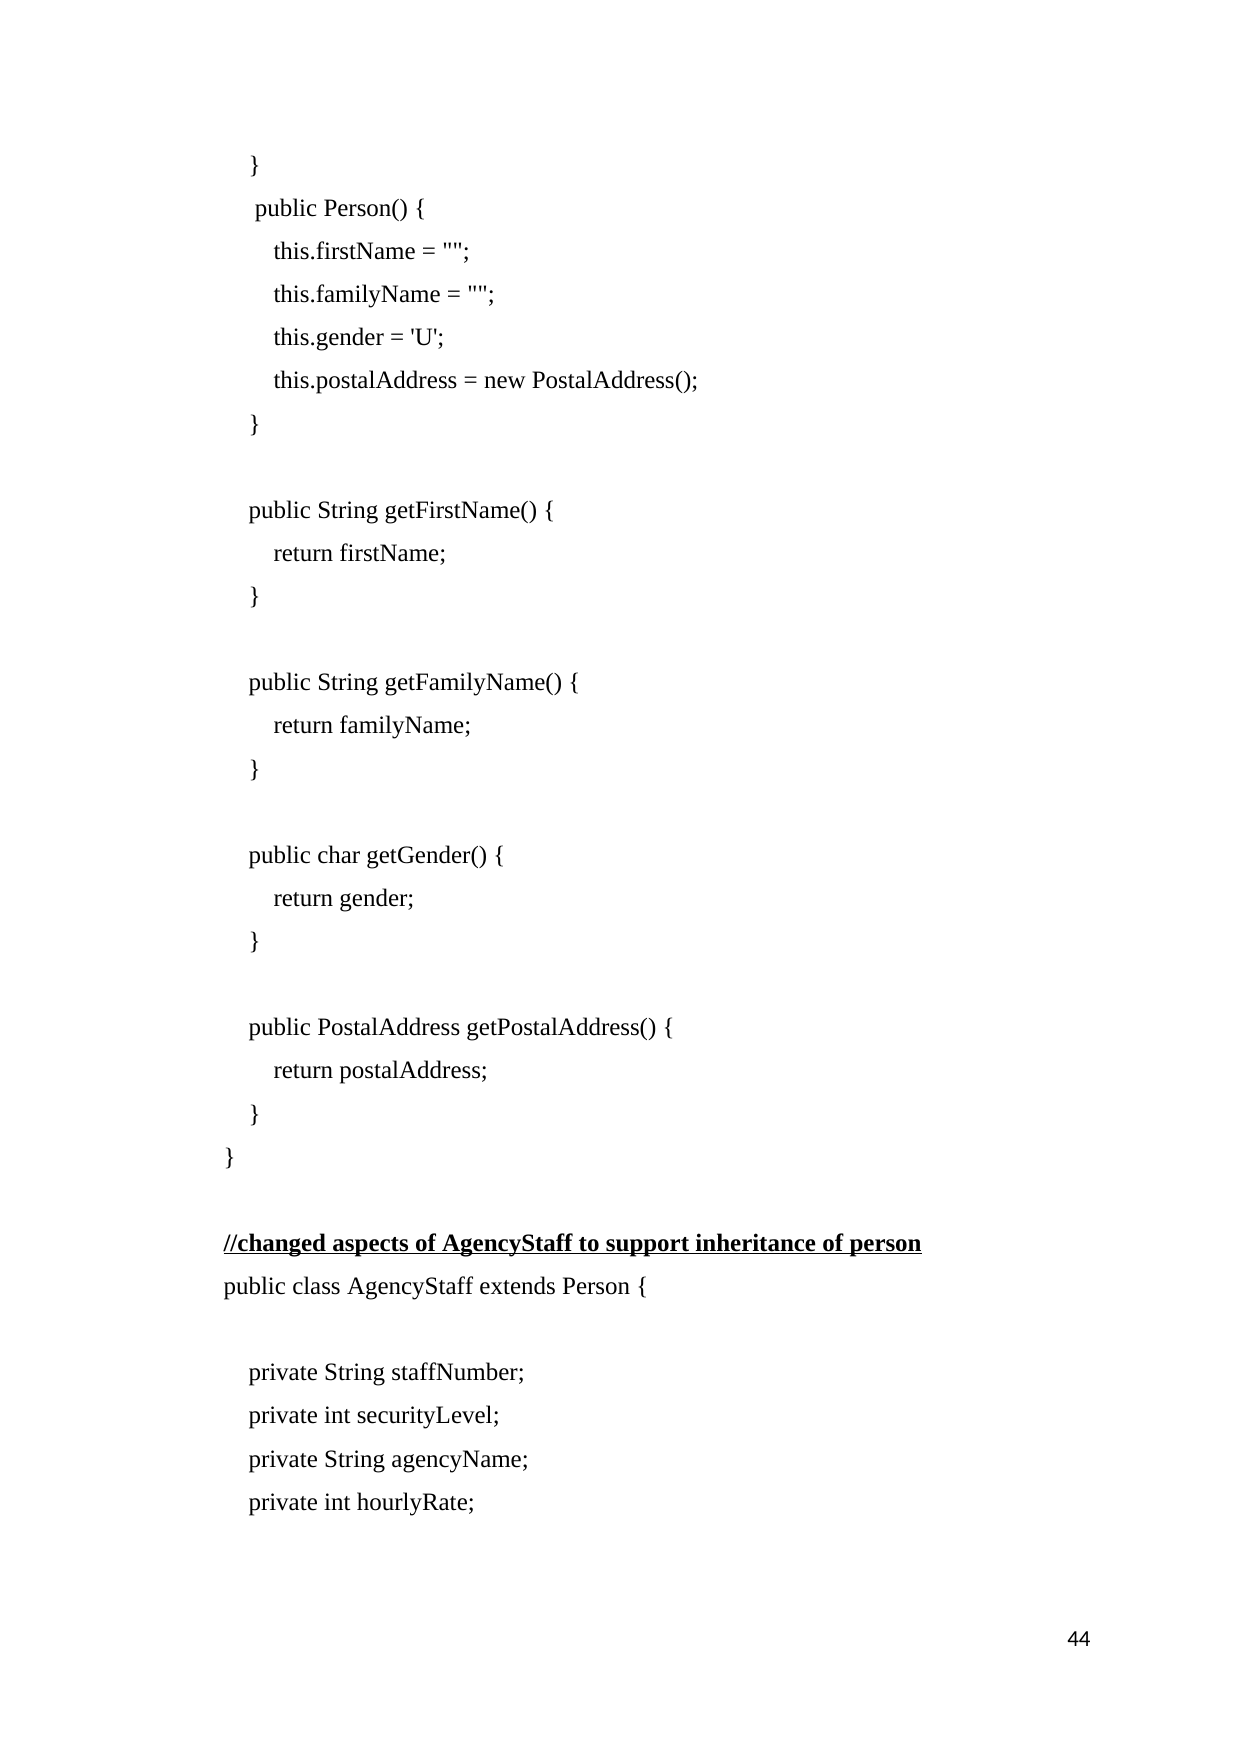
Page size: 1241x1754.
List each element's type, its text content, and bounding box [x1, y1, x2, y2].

text this.firstName = ""; [179, 236, 1090, 265]
text public PostalAddress getPostalAddress() { [179, 1012, 1090, 1041]
text public String getFirstName() { [179, 495, 1090, 524]
text return postalAddress; [179, 1056, 1090, 1084]
text private int hourlyRate; [179, 1487, 1090, 1516]
text return gender; [179, 883, 1090, 912]
text public class AgencyStaff extends Person { [179, 1271, 1090, 1300]
text public Person() { [179, 193, 1090, 222]
text return firstName; [179, 538, 1090, 567]
text } [179, 1099, 1090, 1127]
text private String agencyName; [179, 1444, 1090, 1472]
text private int securityLevel; [179, 1401, 1090, 1429]
text this.familyName = ""; [179, 279, 1090, 308]
text //changed aspects of AgencyStaff to support inheritance of person [179, 1228, 1090, 1257]
text public String getFamilyName() { [179, 667, 1090, 696]
text } [179, 150, 1090, 179]
text } [179, 409, 1090, 437]
text private String staffNumber; [179, 1357, 1090, 1386]
text this.postalAddress = new PostalAddress(); [179, 366, 1090, 394]
text } [179, 754, 1090, 782]
text this.gender = 'U'; [179, 322, 1090, 351]
text public char getGender() { [179, 840, 1090, 869]
text return familyName; [179, 711, 1090, 739]
text } [179, 581, 1090, 610]
text } [179, 926, 1090, 955]
text } [179, 1142, 1090, 1171]
